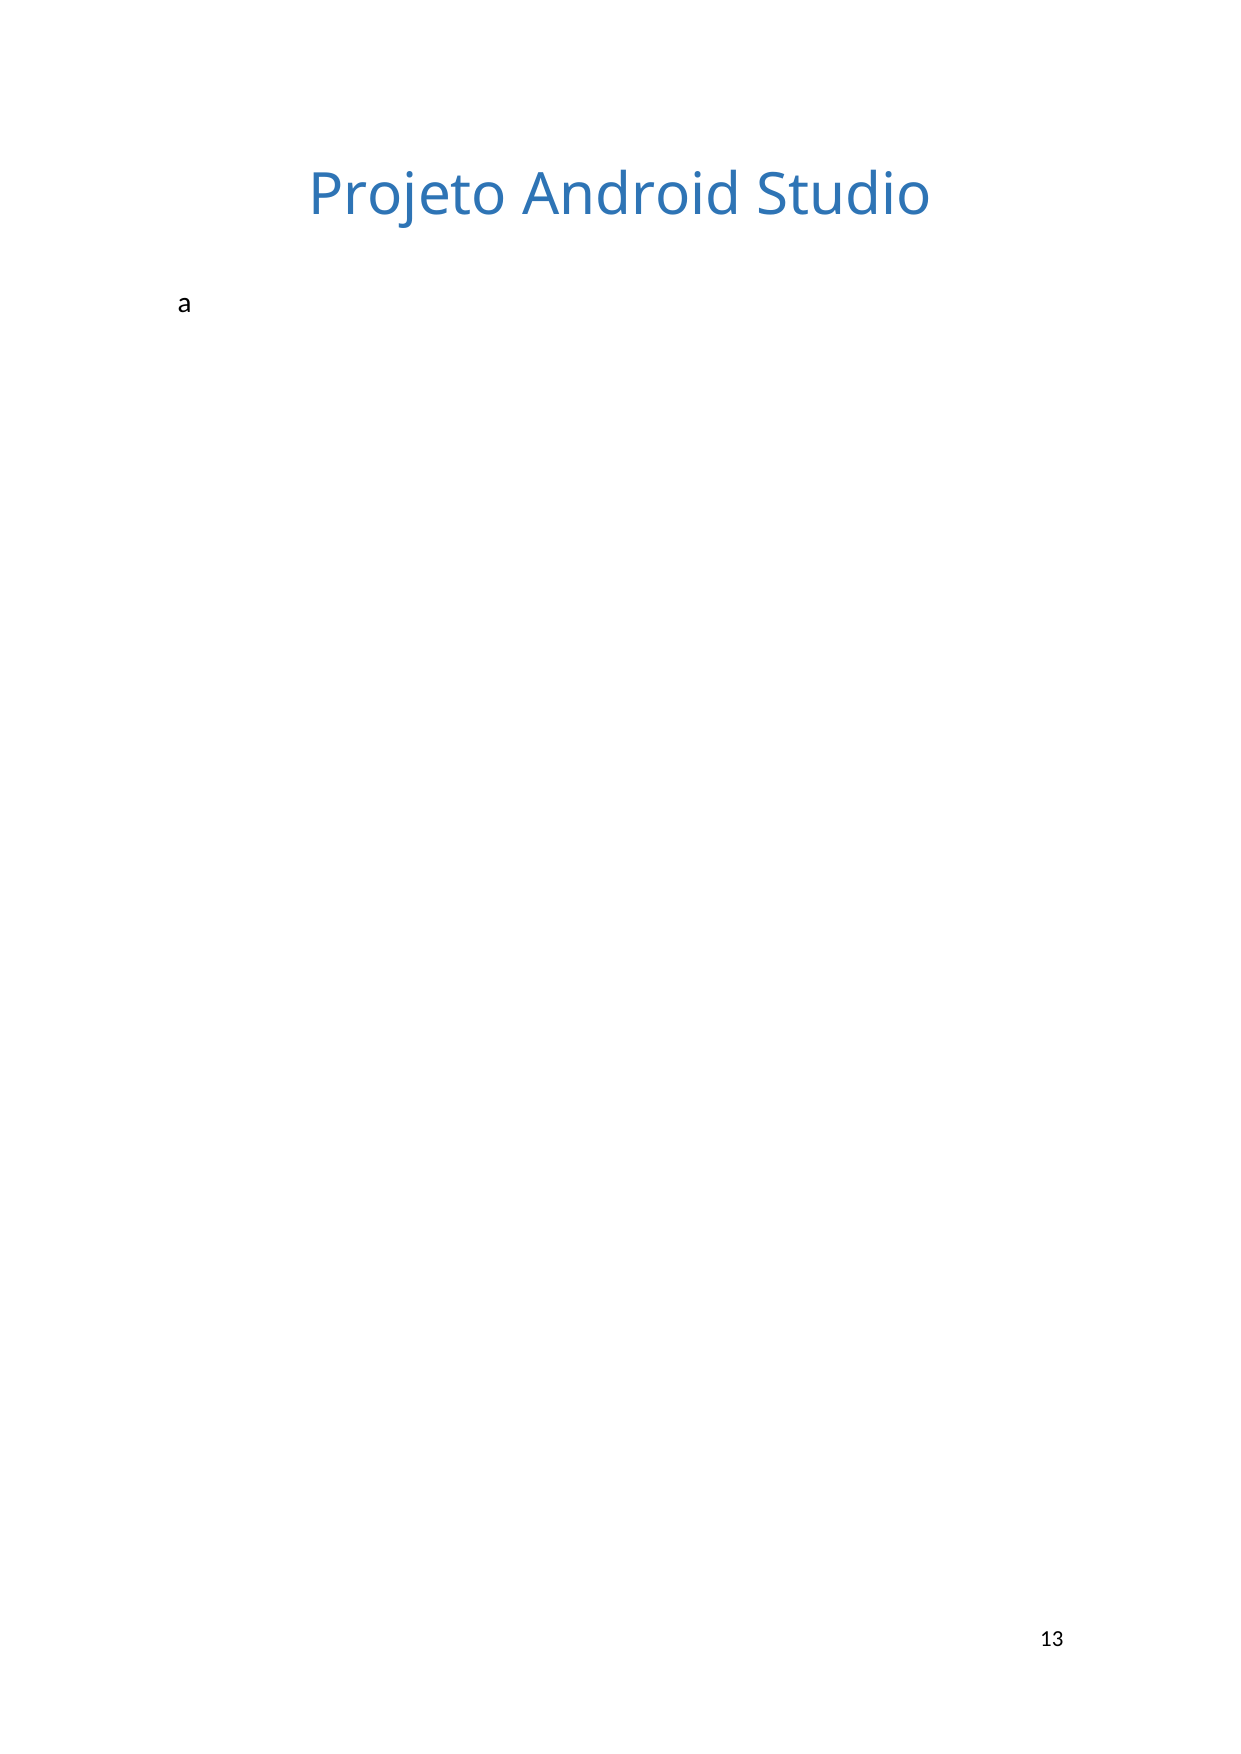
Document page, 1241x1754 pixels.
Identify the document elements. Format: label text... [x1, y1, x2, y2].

subtitle Projeto Android Studio [177, 152, 1063, 231]
text a [177, 284, 1063, 320]
